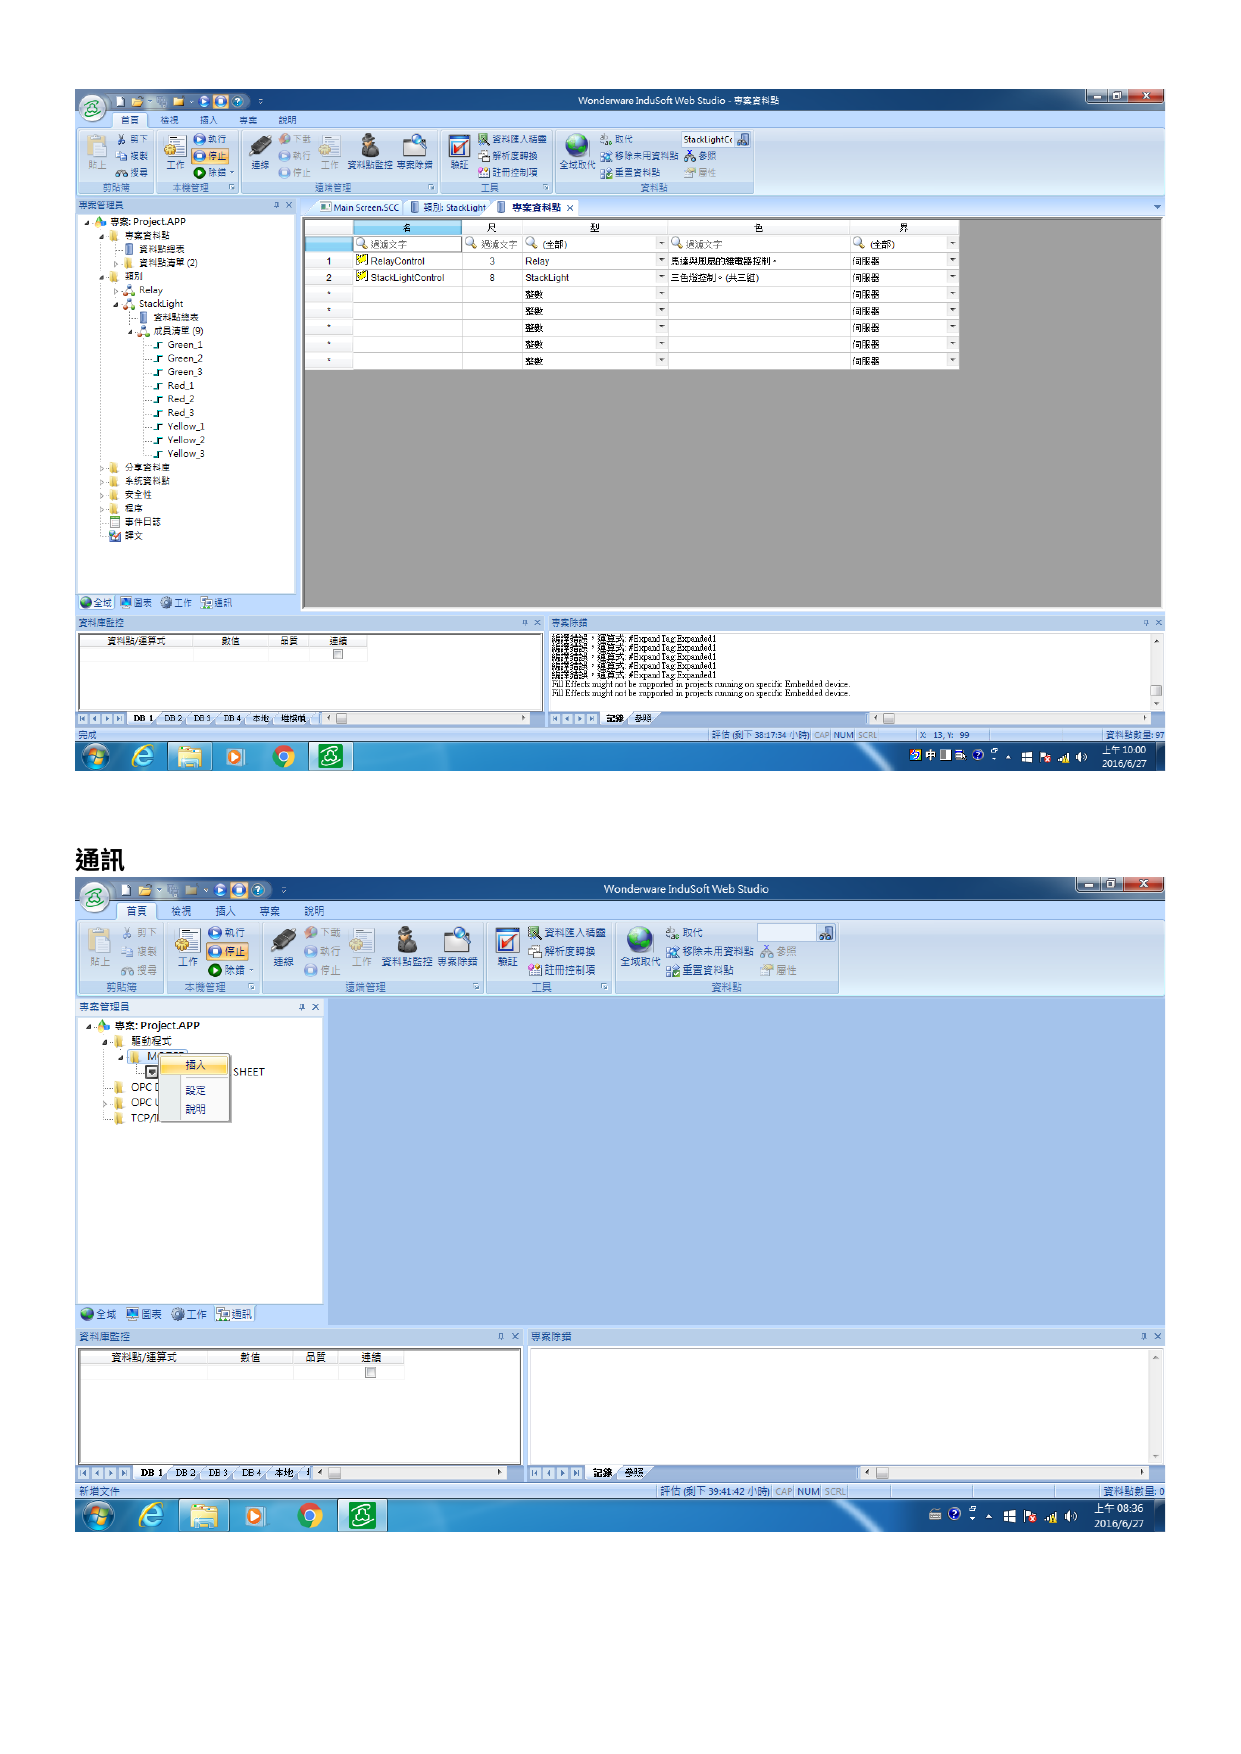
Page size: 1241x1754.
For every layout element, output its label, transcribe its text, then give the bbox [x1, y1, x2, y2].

picture [75, 877, 1166, 1532]
text 通訊 [75, 839, 1165, 877]
picture [75, 89, 1166, 771]
